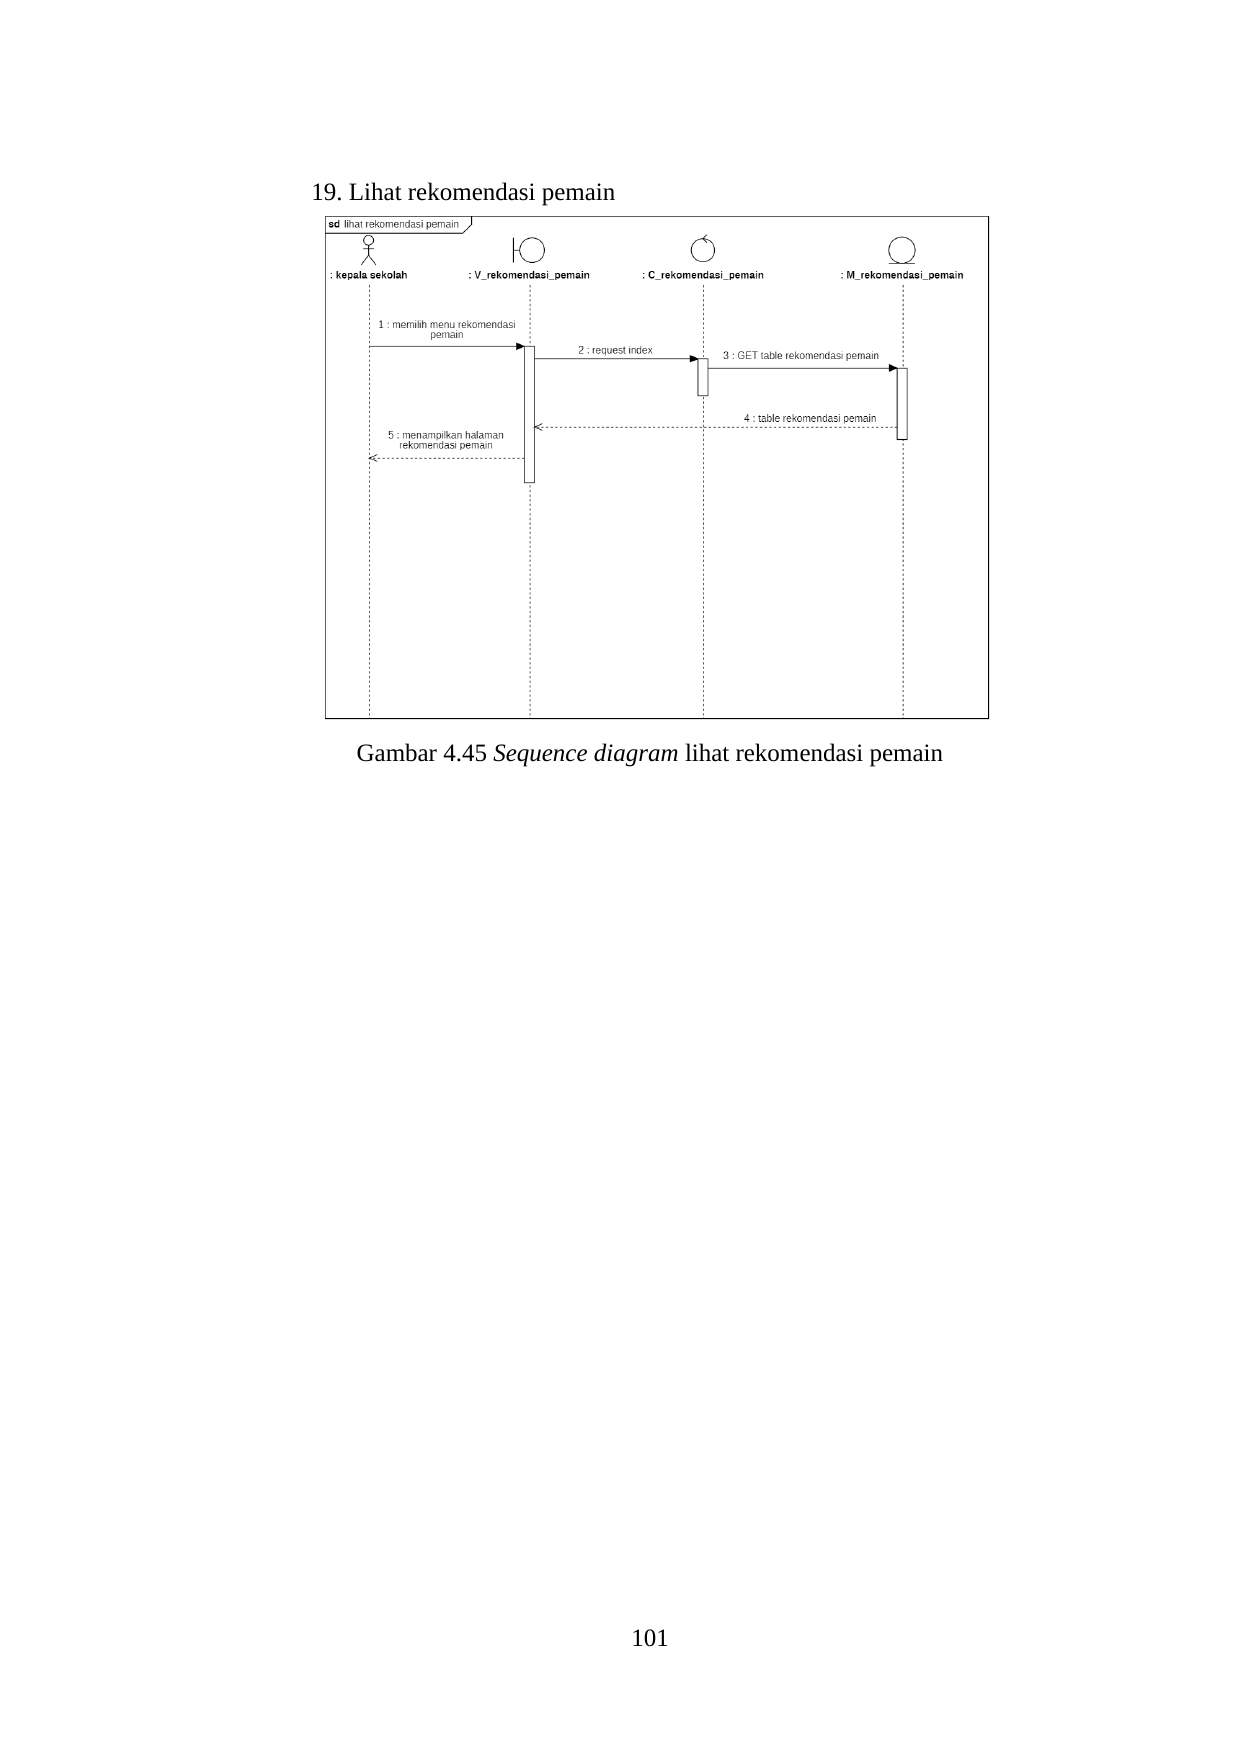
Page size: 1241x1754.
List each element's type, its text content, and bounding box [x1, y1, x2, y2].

text Gambar 4.45 Sequence diagram lihat rekomendasi pemain [236, 738, 1063, 767]
list Lihat rekomendasi pemain [311, 177, 1063, 206]
picture [317, 208, 1019, 720]
